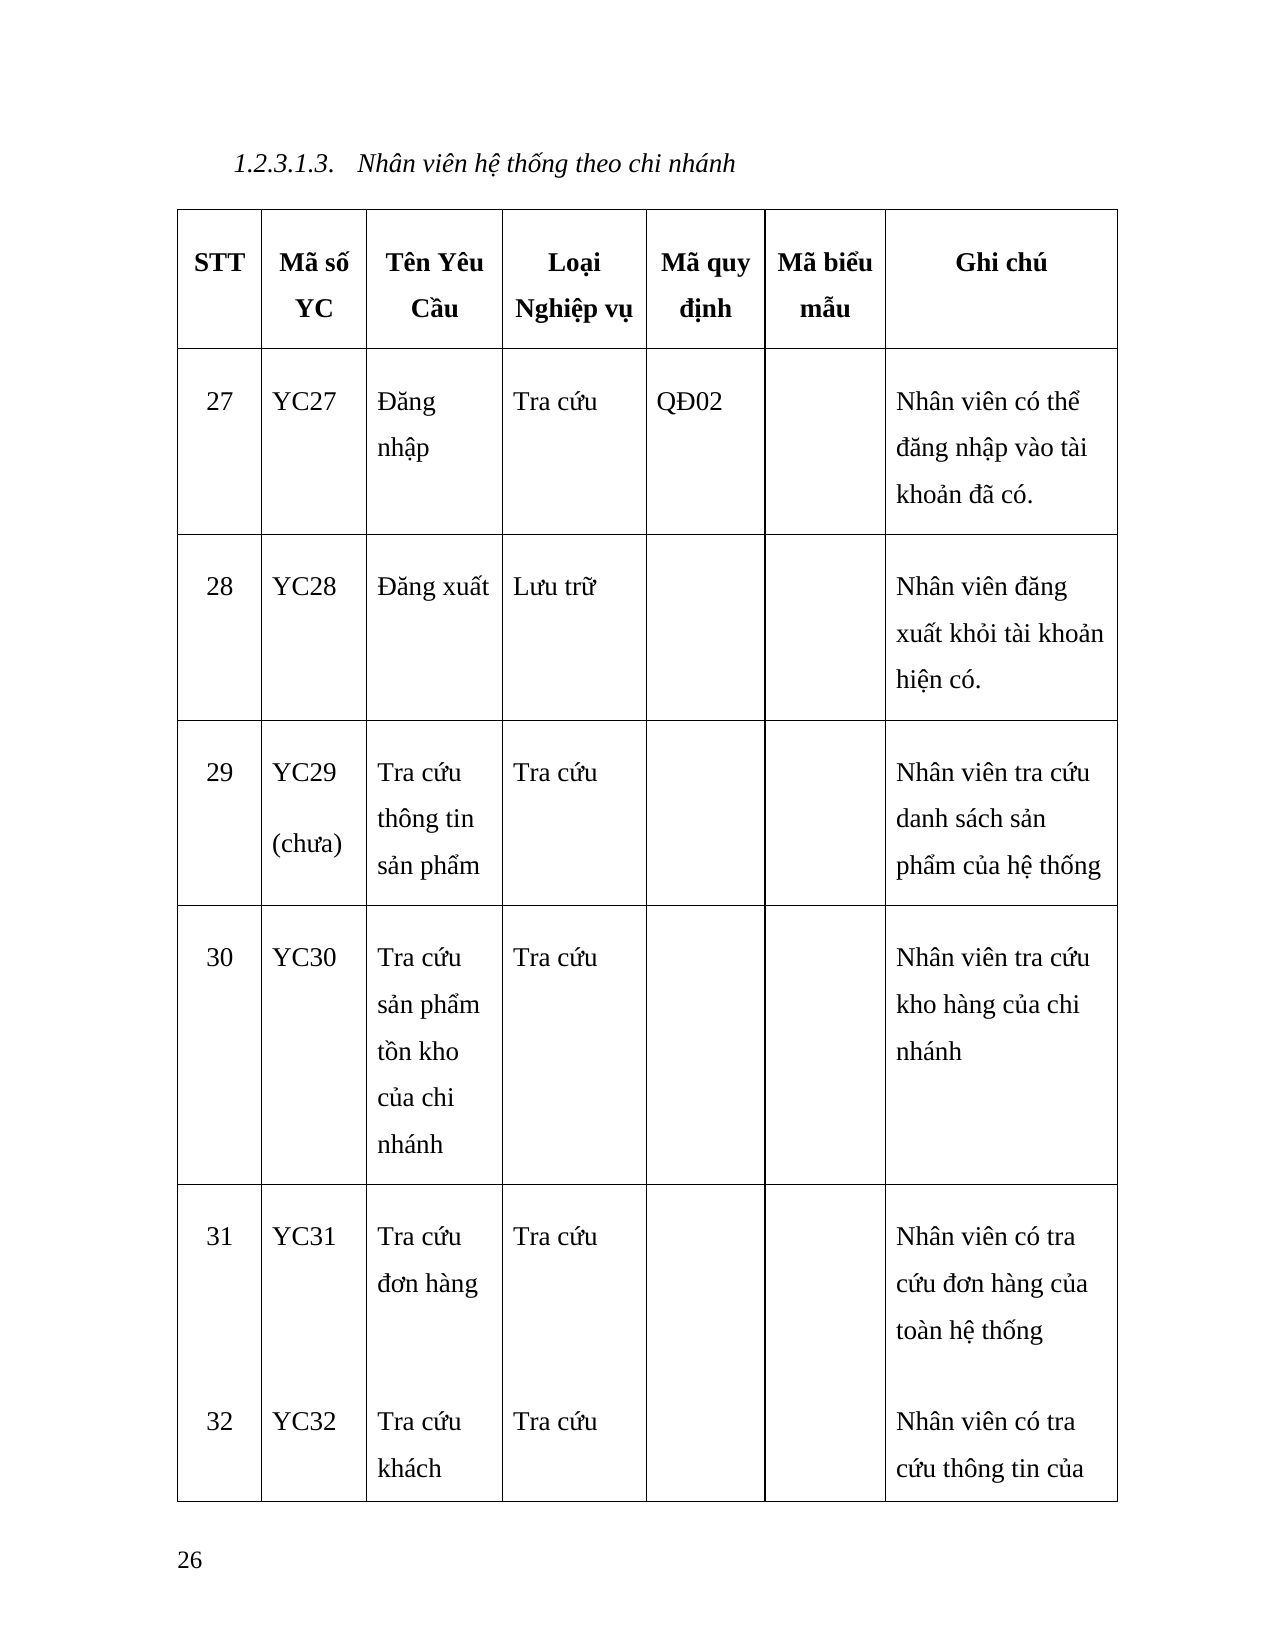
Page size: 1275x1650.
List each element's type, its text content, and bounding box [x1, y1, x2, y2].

table_cell [766, 906, 885, 1184]
table_cell [647, 906, 764, 1184]
table_cell 27 [178, 349, 261, 534]
table_cell 29 [178, 721, 261, 905]
table_cell Nhân viên tra cứu danh sách sản phẩm của hệ thống [886, 721, 1117, 905]
subtitle Nhân viên hệ thống theo chi nhánh [233, 147, 1156, 178]
table_cell YC31 [262, 1185, 366, 1370]
table_cell [647, 1185, 764, 1370]
table_cell Tra cứu đơn hàng [367, 1185, 502, 1370]
table_cell [766, 1185, 885, 1370]
table_cell [766, 535, 885, 719]
table_cell Tra cứu sản phẩm tồn kho của chi nhánh [367, 906, 502, 1184]
table_cell YC27 [262, 349, 366, 534]
table_cell YC32 [262, 1370, 366, 1501]
table_cell Lưu trữ [503, 535, 646, 719]
table_cell Nhân viên tra cứu kho hàng của chi nhánh [886, 906, 1117, 1184]
table_header Mã số YC [262, 210, 366, 348]
table_cell Đăng xuất [367, 535, 502, 719]
table_cell Nhân viên có thể đăng nhập vào tài khoản đã có. [886, 349, 1117, 534]
table_cell [647, 535, 764, 719]
table_header Tên Yêu Cầu [367, 210, 502, 348]
table_cell [766, 721, 885, 905]
table_cell Tra cứu [503, 906, 646, 1184]
table_cell [647, 1370, 764, 1501]
table_cell [766, 349, 885, 534]
table_cell QĐ02 [647, 349, 764, 534]
table_cell Tra cứu [503, 1185, 646, 1370]
table_cell Tra cứu [503, 349, 646, 534]
table_cell 28 [178, 535, 261, 719]
table_header Loại Nghiệp vụ [503, 210, 646, 348]
table_cell 31 [178, 1185, 261, 1370]
table_cell YC30 [262, 906, 366, 1184]
table_header Mã biểu mẫu [766, 210, 885, 348]
table_cell YC29 (chưa) [262, 721, 366, 905]
table_header STT [178, 210, 261, 348]
table_cell Nhân viên đăng xuất khỏi tài khoản hiện có. [886, 535, 1117, 719]
table_cell 30 [178, 906, 261, 1184]
table_header Mã quy định [647, 210, 764, 348]
table_cell YC28 [262, 535, 366, 719]
table_cell Nhân viên có tra cứu đơn hàng của toàn hệ thống [886, 1185, 1117, 1370]
table_cell Đăng nhập [367, 349, 502, 534]
table_cell 32 [178, 1370, 261, 1501]
table_cell [766, 1370, 885, 1501]
table_header Ghi chú [886, 210, 1117, 348]
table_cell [886, 1370, 1117, 1501]
table_cell Tra cứu [503, 1370, 646, 1501]
table_cell [647, 721, 764, 905]
table_cell Tra cứu khách hàng [367, 1370, 502, 1501]
table_cell Tra cứu thông tin sản phẩm [367, 721, 502, 905]
table_cell Tra cứu [503, 721, 646, 905]
